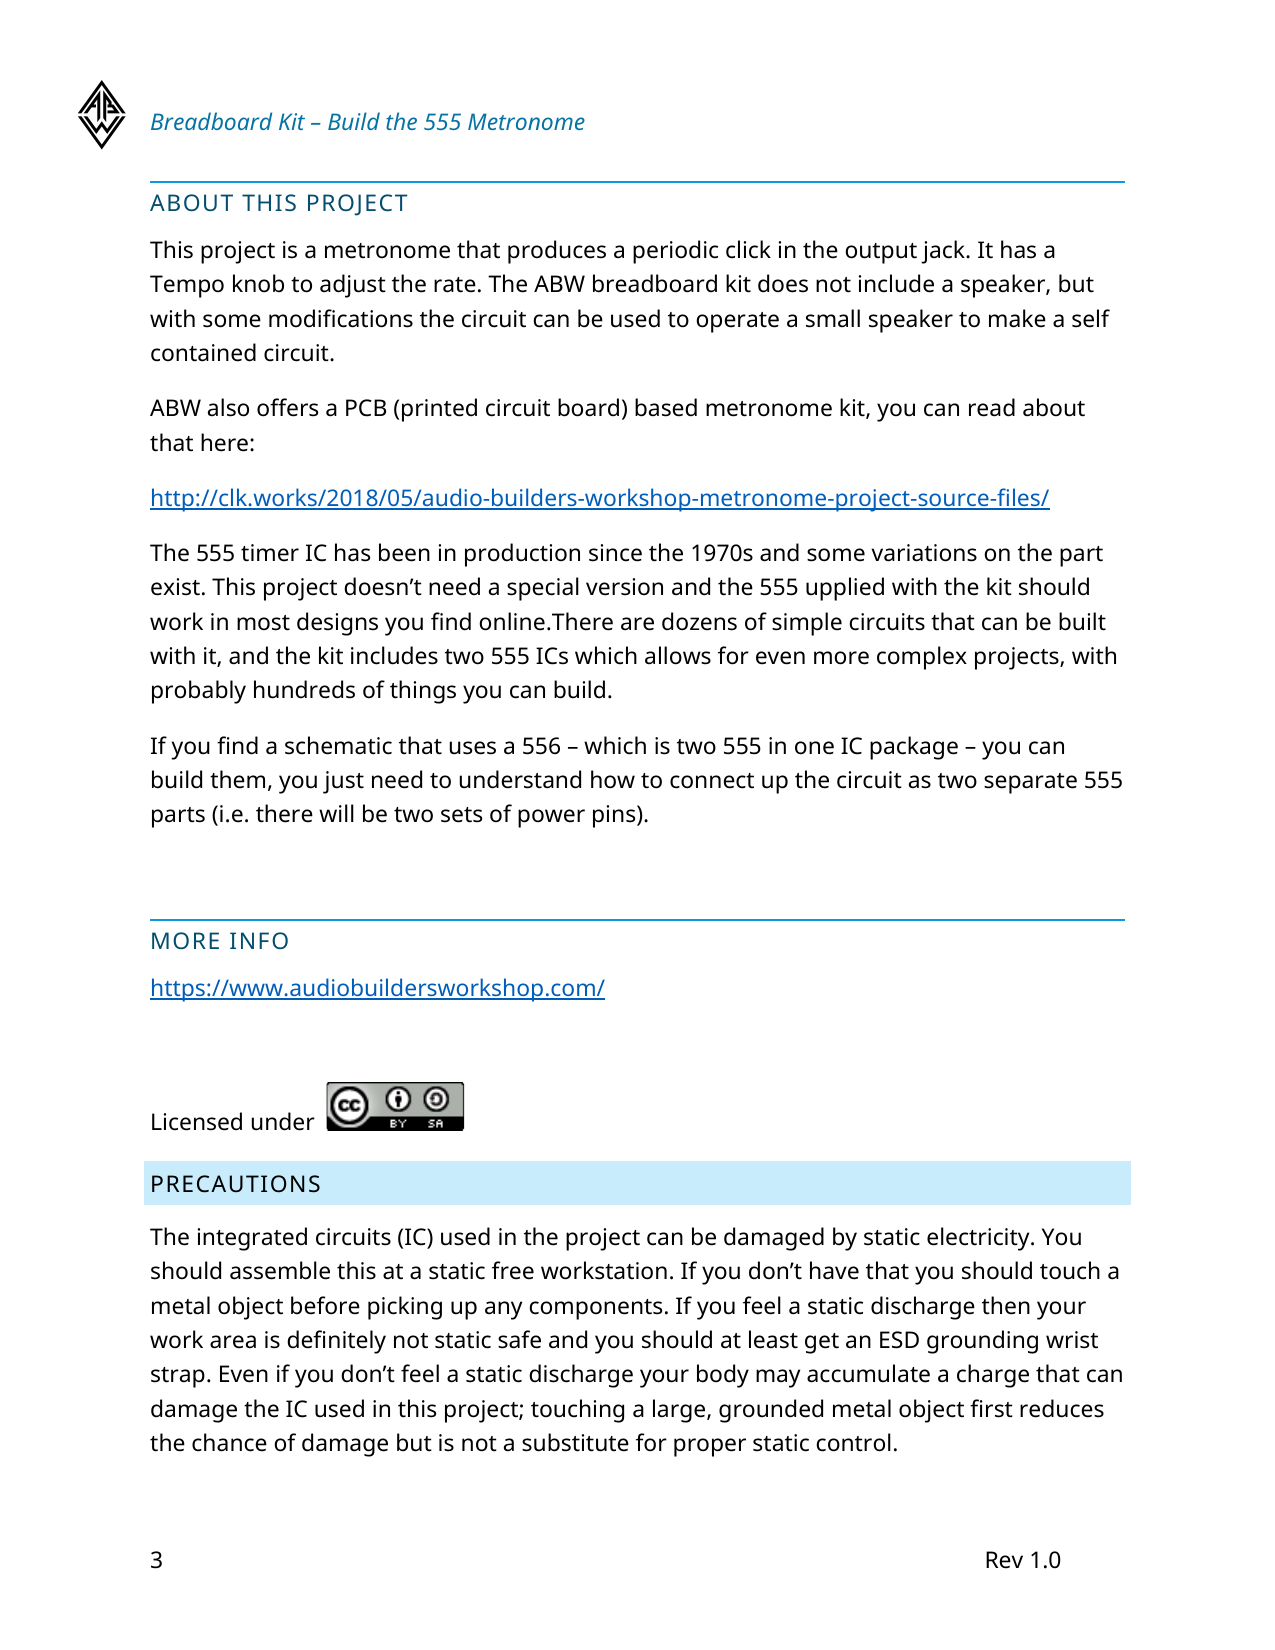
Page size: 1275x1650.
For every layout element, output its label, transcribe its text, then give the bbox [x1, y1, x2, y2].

text Licensed under [150, 1082, 1125, 1137]
text The integrated circuits (IC) used in the project can be damaged by static electricity. You should assemble this at a static free workstation. If you don’t have that you should touch a metal object before picking up any components. If you feel a static discharge then your work area is definitely not static safe and you should at least get an ESD grounding wrist strap. Even if you don’t feel a static discharge your body may accumulate a charge that can damage the IC used in this project; touching a large, grounded metal object first reduces the chance of damage but is not a substitute for proper static control. [150, 1221, 1125, 1458]
subtitle About this project [150, 183, 1125, 218]
text ABW also offers a PCB (printed circuit board) based metronome kit, you can read about that here: [150, 392, 1125, 458]
text https://www.audiobuildersworkshop.com/ [150, 972, 1125, 1003]
text This project is a metronome that produces a periodic click in the output jack. It has a Tempo knob to adjust the rate. The ABW breadboard kit does not include a speaker, but with some modifications the circuit can be used to operate a small speaker to make a self contained circuit. [150, 234, 1125, 368]
text http://clk.works/2018/05/audio-builders-workshop-metronome-project-source-files/ [150, 482, 1125, 513]
picture [71, 75, 134, 155]
subtitle More info [150, 921, 1125, 956]
text If you find a schematic that uses a 556 – which is two 555 in one IC package – you can build them, you just need to understand how to connect up the circuit as two separate 555 parts (i.e. there will be two sets of power pins). [150, 730, 1125, 830]
text The 555 timer IC has been in production since the 1970s and some variations on the part exist. This project doesn’t need a special version and the 555 upplied with the kit should work in most designs you find online.There are dozens of simple circuits that can be built with it, and the kit includes two 555 ICs which allows for even more complex projects, with probably hundreds of things you can build. [150, 537, 1125, 706]
picture [326, 1082, 465, 1131]
subtitle Precautions [150, 1168, 1125, 1199]
